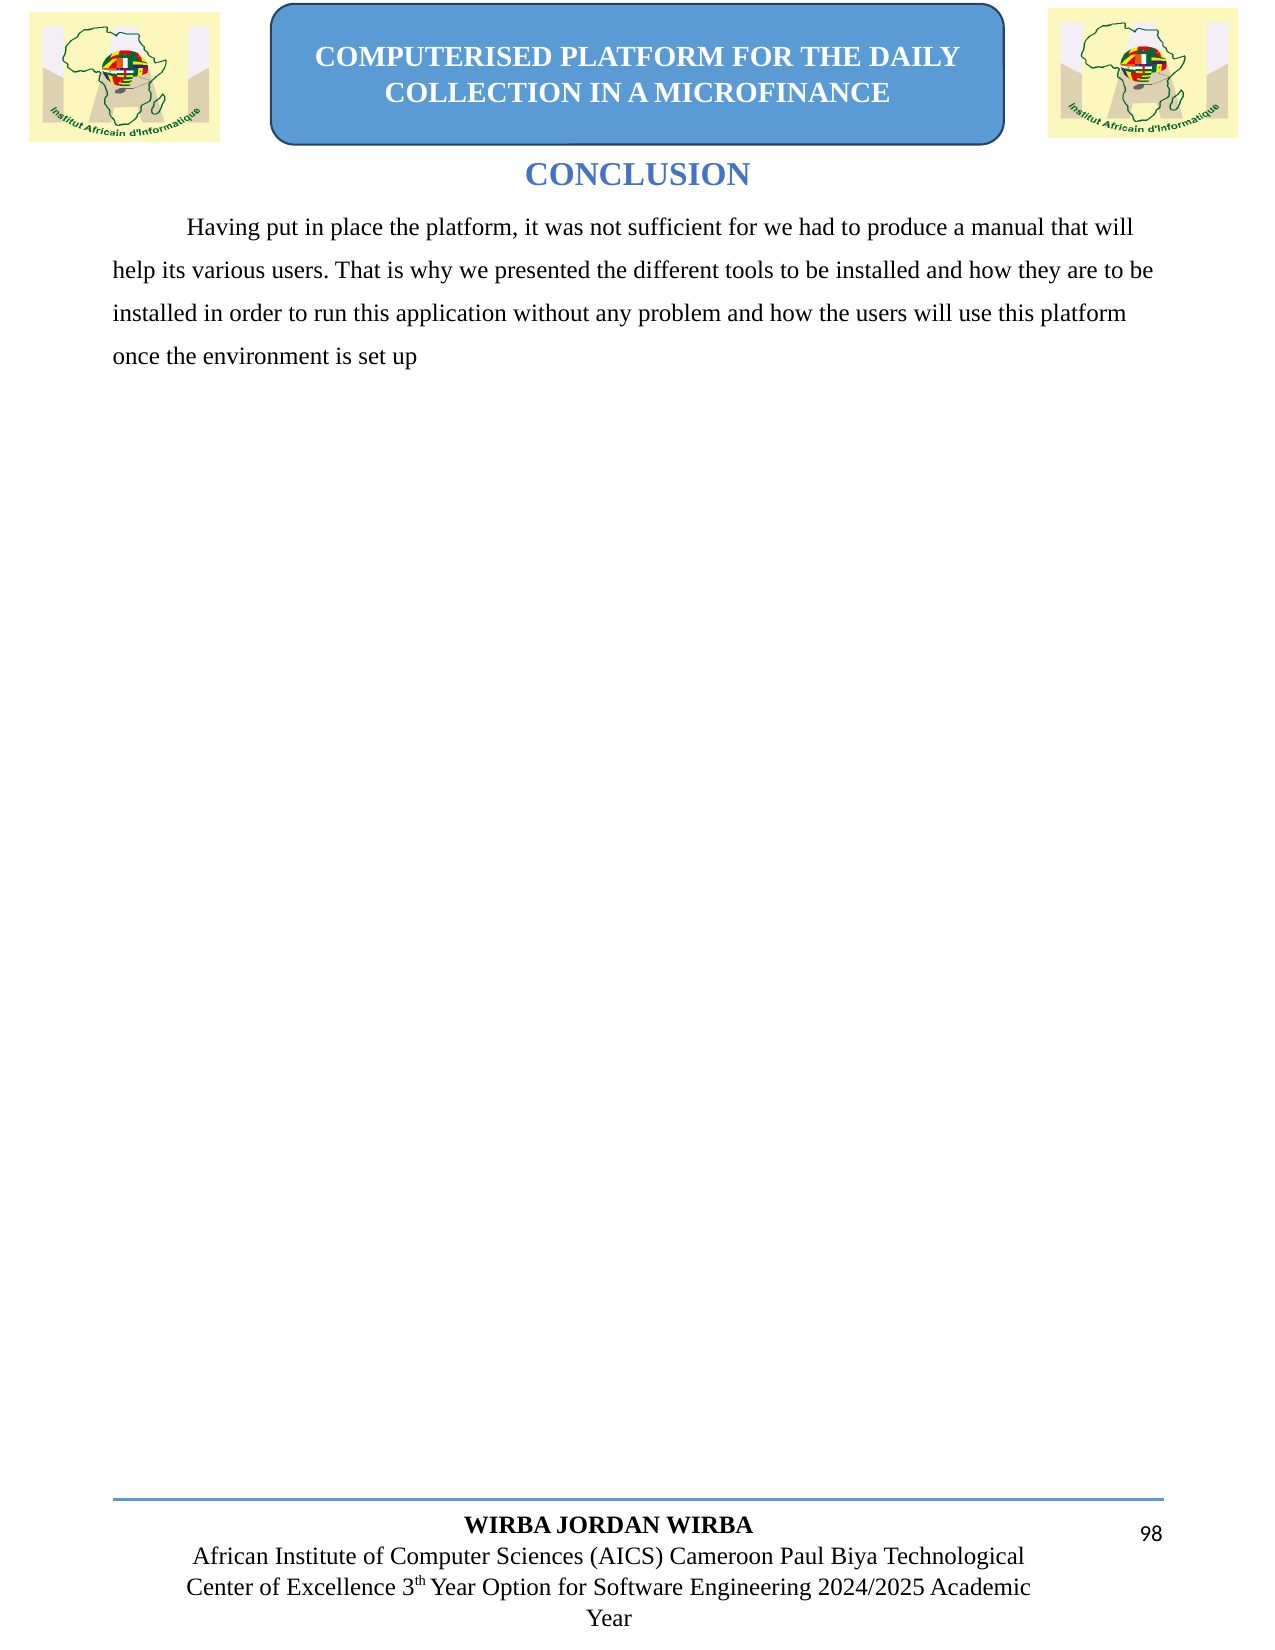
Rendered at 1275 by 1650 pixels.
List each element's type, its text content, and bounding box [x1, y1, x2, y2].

picture [29, 12, 220, 142]
picture [1047, 8, 1239, 138]
subtitle CONCLUSION [112, 154, 1162, 192]
text Having put in place the platform, it was not sufficient for we had to produce a manual that will help its various users. That is why we presented the different tools to be installed and how they are to be installed in order to run this application without any problem and how the users will use this platform once the environment is set up [112, 212, 1162, 370]
